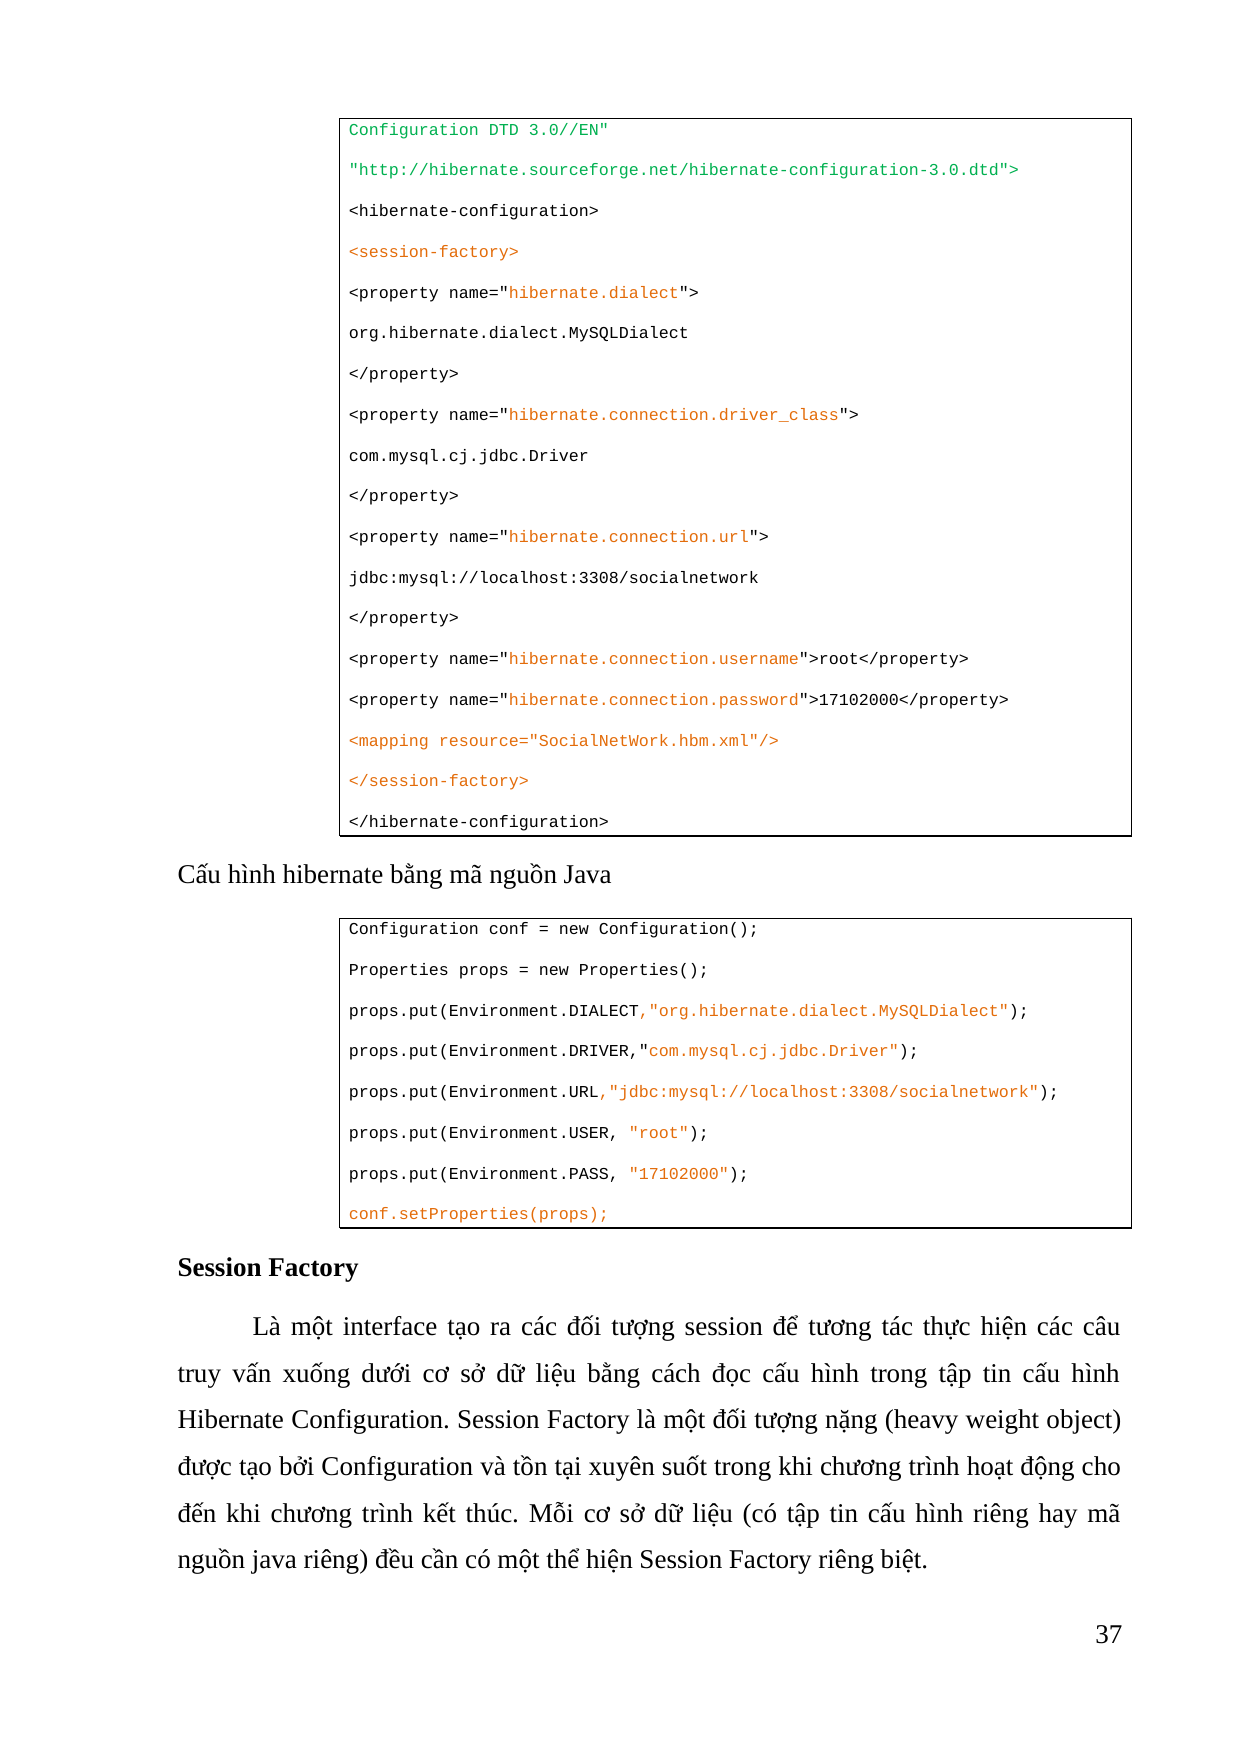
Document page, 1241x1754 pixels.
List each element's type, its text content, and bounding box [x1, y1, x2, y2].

text conf.setProperties(props); [340, 1203, 1131, 1227]
text props.put(Environment.URL,"jdbc:mysql://localhost:3308/socialnetwork"); [340, 1081, 1131, 1103]
text <session-factory> [340, 240, 1131, 262]
text jdbc:mysql://localhost:3308/socialnetwork [340, 566, 1131, 588]
text Configuration DTD 3.0//EN" [340, 119, 1131, 140]
text org.hibernate.dialect.MySQLDialect [340, 322, 1131, 344]
text Là một interface tạo ra các đối tượng session để tương tác thực hiện các câu truy vấn xuống dưới cơ sở dữ liệu bằng cách đọc cấu hình trong tập tin cấu hình Hibernate Configuration. Session Factory là một đối tượng nặng (heavy weight object) được tạo bởi Configuration và tồn tại xuyên suốt trong khi chương trình hoạt động cho đến khi chương trình kết thúc. Mỗi cơ sở dữ liệu (có tập tin cấu hình riêng hay mã nguồn java riêng) đều cần có một thể hiện Session Factory riêng biệt. [177, 1310, 1122, 1574]
text <hibernate-configuration> [340, 199, 1131, 222]
text props.put(Environment.DRIVER,"com.mysql.cj.jdbc.Driver"); [340, 1040, 1131, 1062]
text "http://hibernate.sourceforge.net/hibernate-configuration-3.0.dtd"> [340, 159, 1131, 181]
text <property name="hibernate.connection.username">root</property> [340, 648, 1131, 669]
text com.mysql.cj.jdbc.Driver [340, 444, 1131, 466]
text </property> [340, 607, 1131, 629]
text </property> [340, 485, 1131, 507]
text <property name="hibernate.dialect"> [340, 281, 1131, 303]
text Configuration conf = new Configuration(); [340, 919, 1131, 940]
text props.put(Environment.USER, "root"); [340, 1121, 1131, 1143]
text props.put(Environment.DIALECT,"org.hibernate.dialect.MySQLDialect"); [340, 999, 1131, 1021]
text </property> [340, 362, 1131, 384]
text <property name="hibernate.connection.driver_class"> [340, 403, 1131, 425]
text </session-factory> [340, 770, 1131, 792]
text <property name="hibernate.connection.url"> [340, 525, 1131, 547]
text <property name="hibernate.connection.password">17102000</property> [340, 688, 1131, 710]
text props.put(Environment.PASS, "17102000"); [340, 1162, 1131, 1184]
text <mapping resource="SocialNetWork.hbm.xml"/> [340, 729, 1131, 751]
text Cấu hình hibernate bằng mã nguồn Java [177, 858, 1122, 890]
text Properties props = new Properties(); [340, 958, 1131, 980]
text Session Factory [177, 1251, 1122, 1282]
text </hibernate-configuration> [340, 811, 1131, 835]
